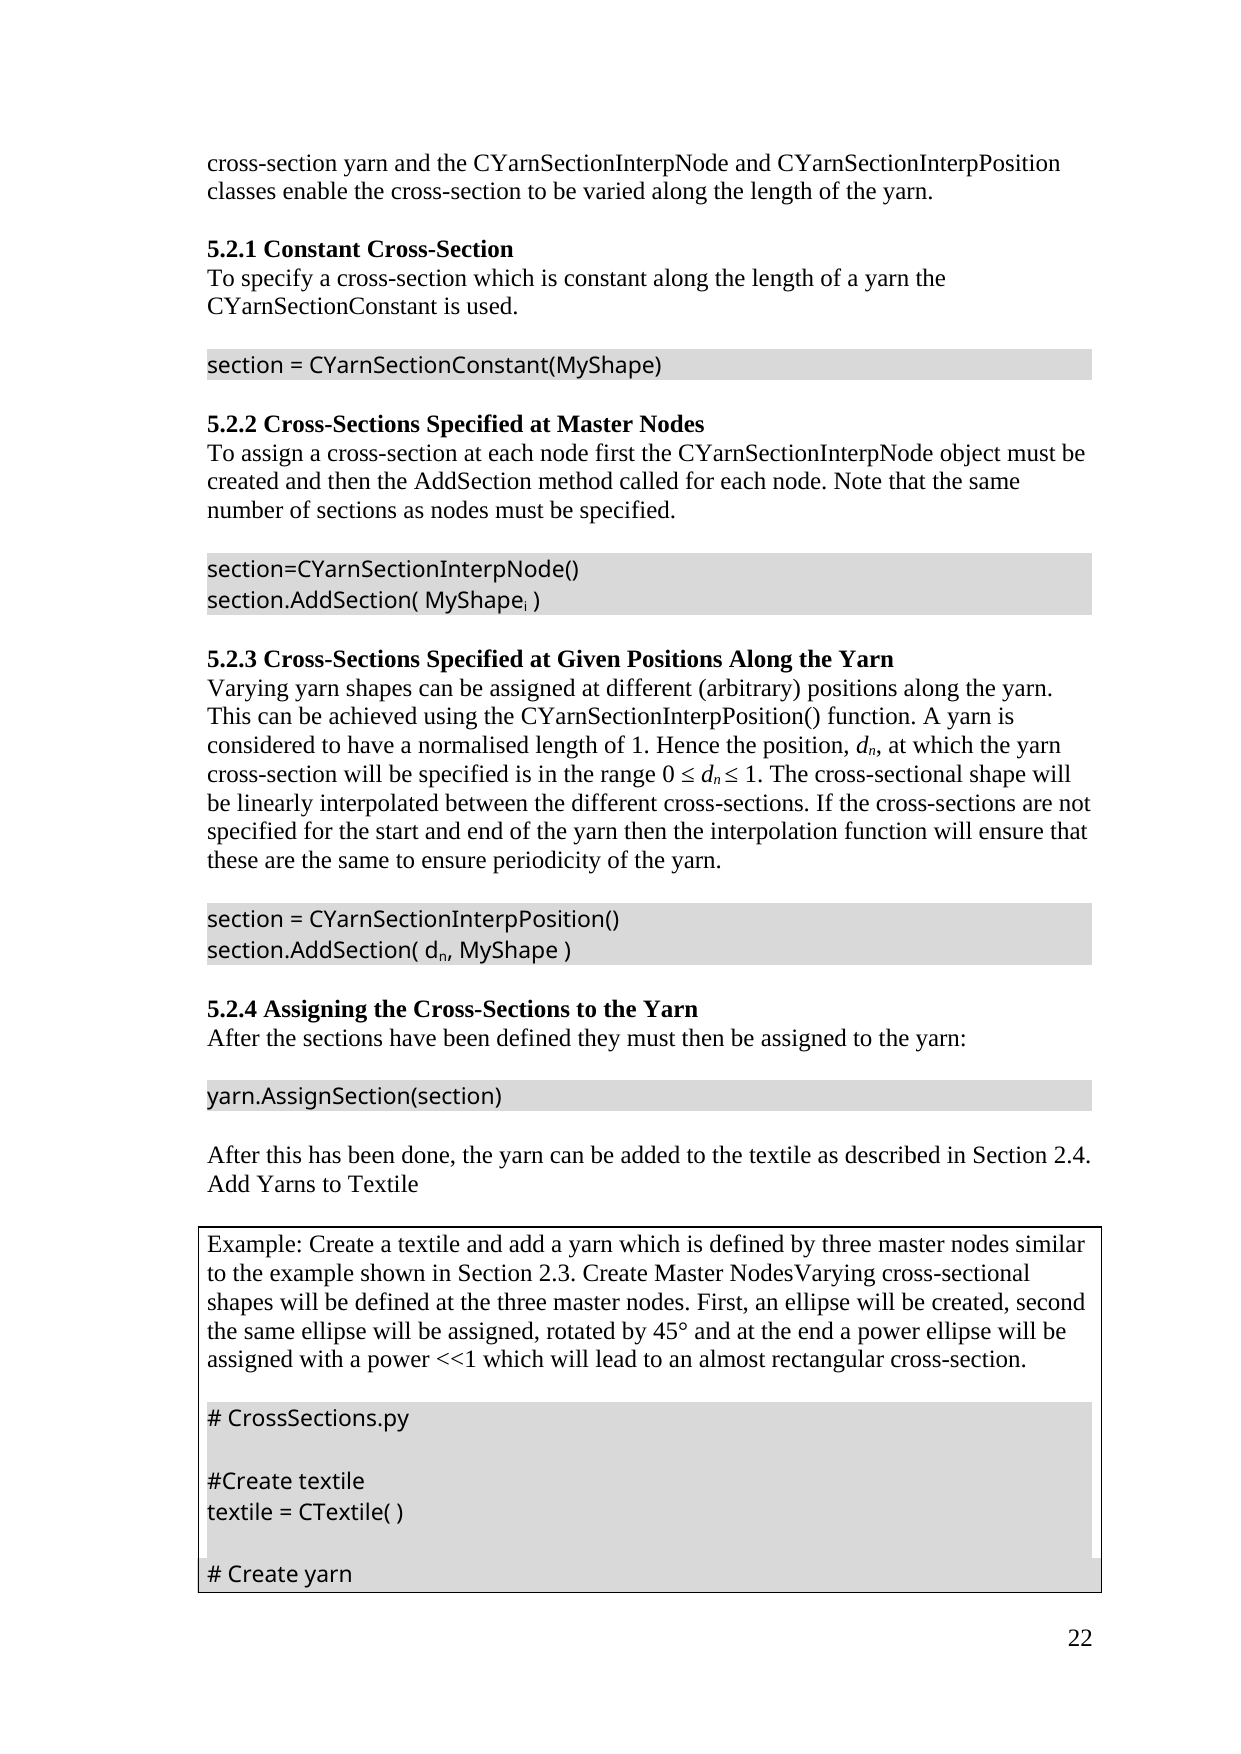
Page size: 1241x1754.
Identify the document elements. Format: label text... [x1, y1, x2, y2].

subtitle 5.2.3 Cross-Sections Specified at Given Positions Along the Yarn [207, 644, 1092, 673]
text yarn.AssignSection(section) [207, 1080, 1092, 1111]
text section = CYarnSectionConstant(MyShape) [207, 349, 1092, 380]
text textile = CTextile( ) [207, 1496, 1092, 1527]
text section.AddSection( dn, MyShape ) [207, 934, 1092, 965]
text Varying yarn shapes can be assigned at different (arbitrary) positions along the yarn. This can be achieved using the CYarnSectionInterpPosition() function. A yarn is considered to have a normalised length of 1. Hence the position, dn, at which the yarn cross-section will be specified is in the range 0 ≤ dn ≤ 1. The cross-sectional shape will be linearly interpolated between the different cross-sections. If the cross-sections are not specified for the start and end of the yarn then the interpolation function will ensure that these are the same to ensure periodicity of the yarn. [207, 673, 1092, 874]
text #Create textile [207, 1464, 1092, 1496]
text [207, 148, 1092, 205]
text After the sections have been defined they must then be assigned to the yarn: [207, 1023, 1092, 1051]
subtitle 5.2.2 Cross-Sections Specified at Master Nodes [207, 409, 1092, 438]
text # CrossSections.py [207, 1402, 1092, 1433]
text To specify a cross-section which is constant along the length of a yarn the CYarnSectionConstant is used. [207, 263, 1092, 320]
text To assign a cross-section at each node first the CYarnSectionInterpNode object must be created and then the AddSection method called for each node. Note that the same number of sections as nodes must be specified. [207, 438, 1092, 524]
text section = CYarnSectionInterpPosition() [207, 903, 1092, 934]
subtitle 5.2.4 Assigning the Cross-Sections to the Yarn [207, 994, 1092, 1023]
text After this has been done, the yarn can be added to the textile as described in Section 2.4. Add Yarns to Textile [207, 1140, 1092, 1198]
text section.AddSection( MyShapei ) [207, 584, 1092, 615]
text section=CYarnSectionInterpNode() [207, 553, 1092, 584]
text Example: Create a textile and add a yarn which is defined by three master nodes similar to the example shown in Section 2.3. Create Master NodesVarying cross-sectional shapes will be defined at the three master nodes. First, an ellipse will be created, second the same ellipse will be assigned, rotated by 45° and at the end a power ellipse will be assigned with a power <<1 which will lead to an almost rectangular cross-section. [199, 1228, 1101, 1373]
text # Create yarn [199, 1555, 1101, 1592]
subtitle 5.2.1 Constant Cross-Section [207, 234, 1092, 263]
